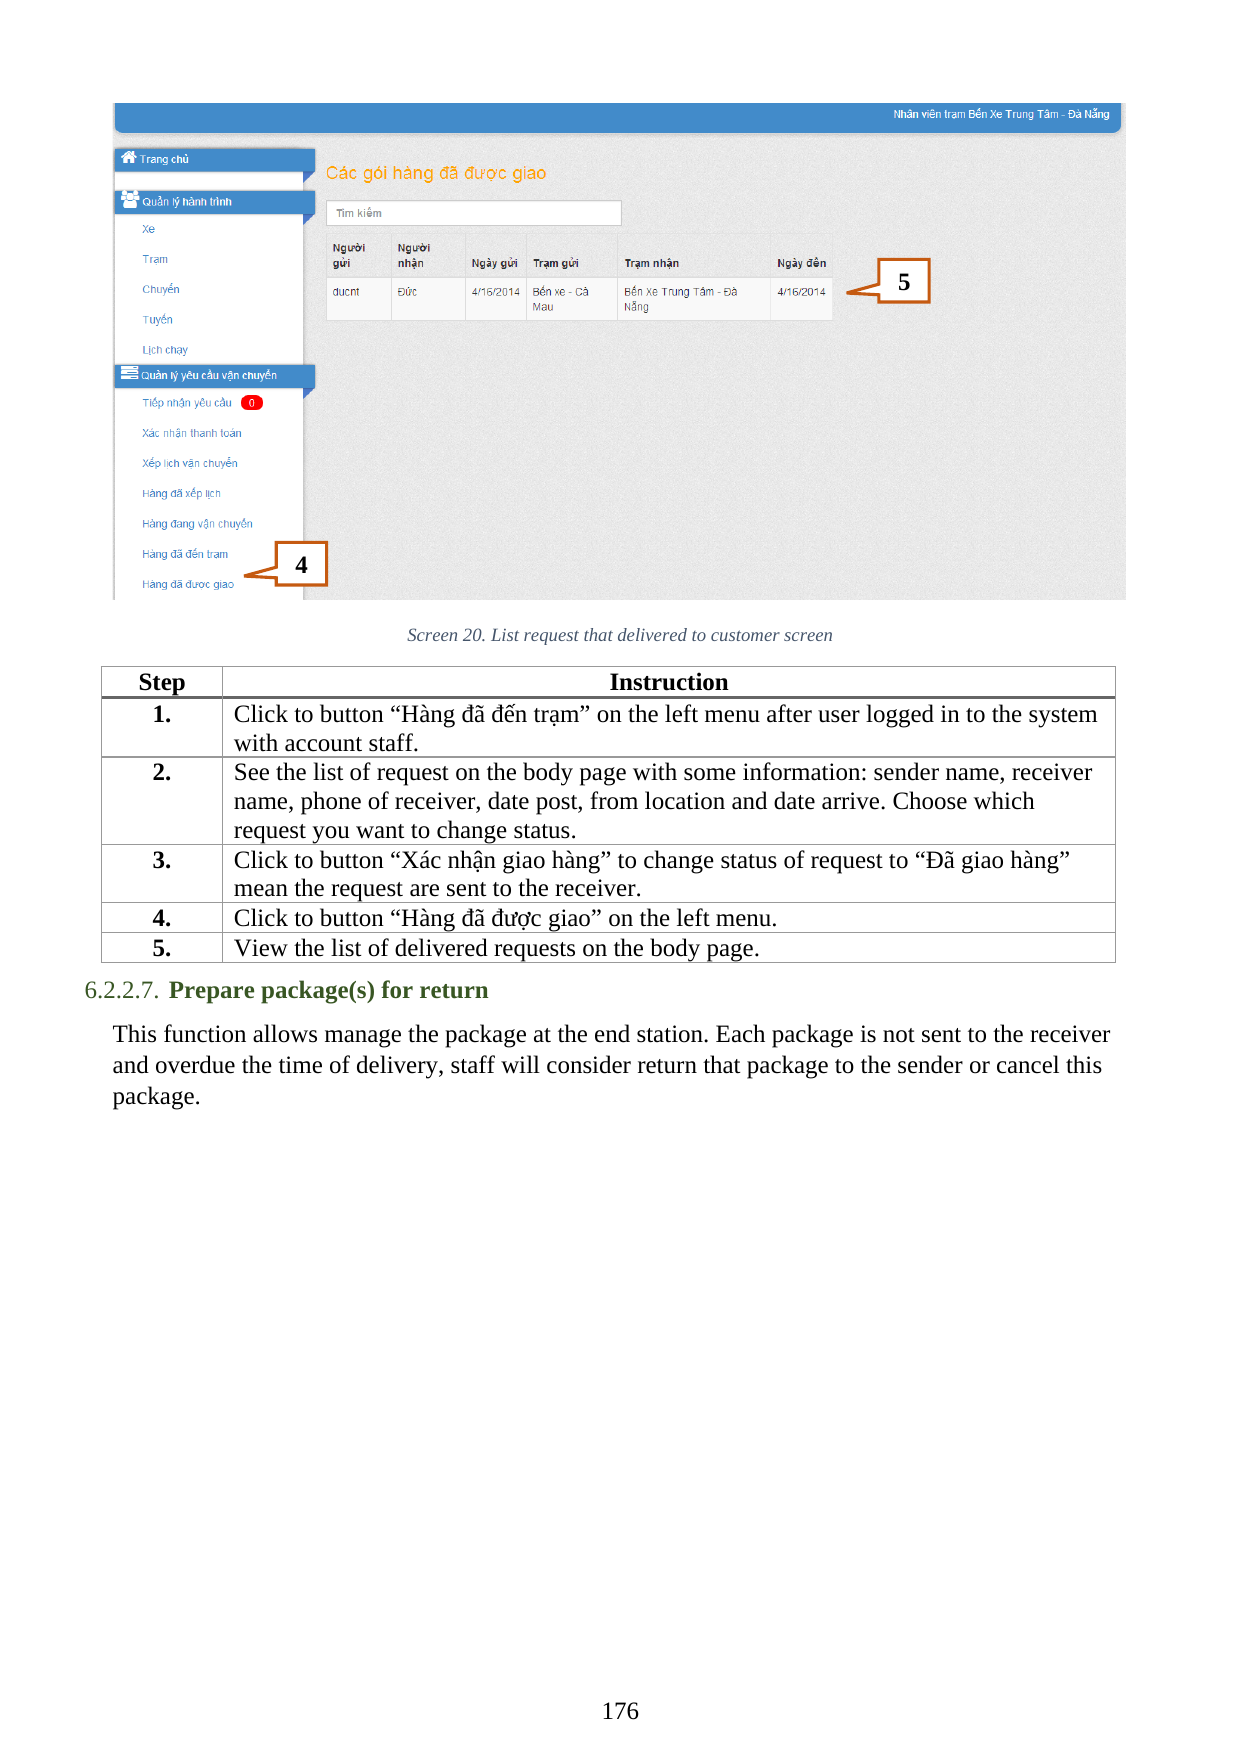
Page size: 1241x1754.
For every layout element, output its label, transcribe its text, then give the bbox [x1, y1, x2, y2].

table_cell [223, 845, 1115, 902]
text This function allows manage the package at the end station. Each package is not sent to the receiver and overdue the time of delivery, staff will consider return that package to the sender or cancel this package. [112, 1019, 1128, 1110]
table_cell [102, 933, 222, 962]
picture [112, 103, 1128, 605]
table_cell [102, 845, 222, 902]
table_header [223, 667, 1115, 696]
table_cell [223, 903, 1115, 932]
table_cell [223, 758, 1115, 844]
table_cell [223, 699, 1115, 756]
subtitle Prepare package(s) for return [159, 975, 1128, 1004]
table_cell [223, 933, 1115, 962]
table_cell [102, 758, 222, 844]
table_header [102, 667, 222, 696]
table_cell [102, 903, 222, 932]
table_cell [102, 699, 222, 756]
